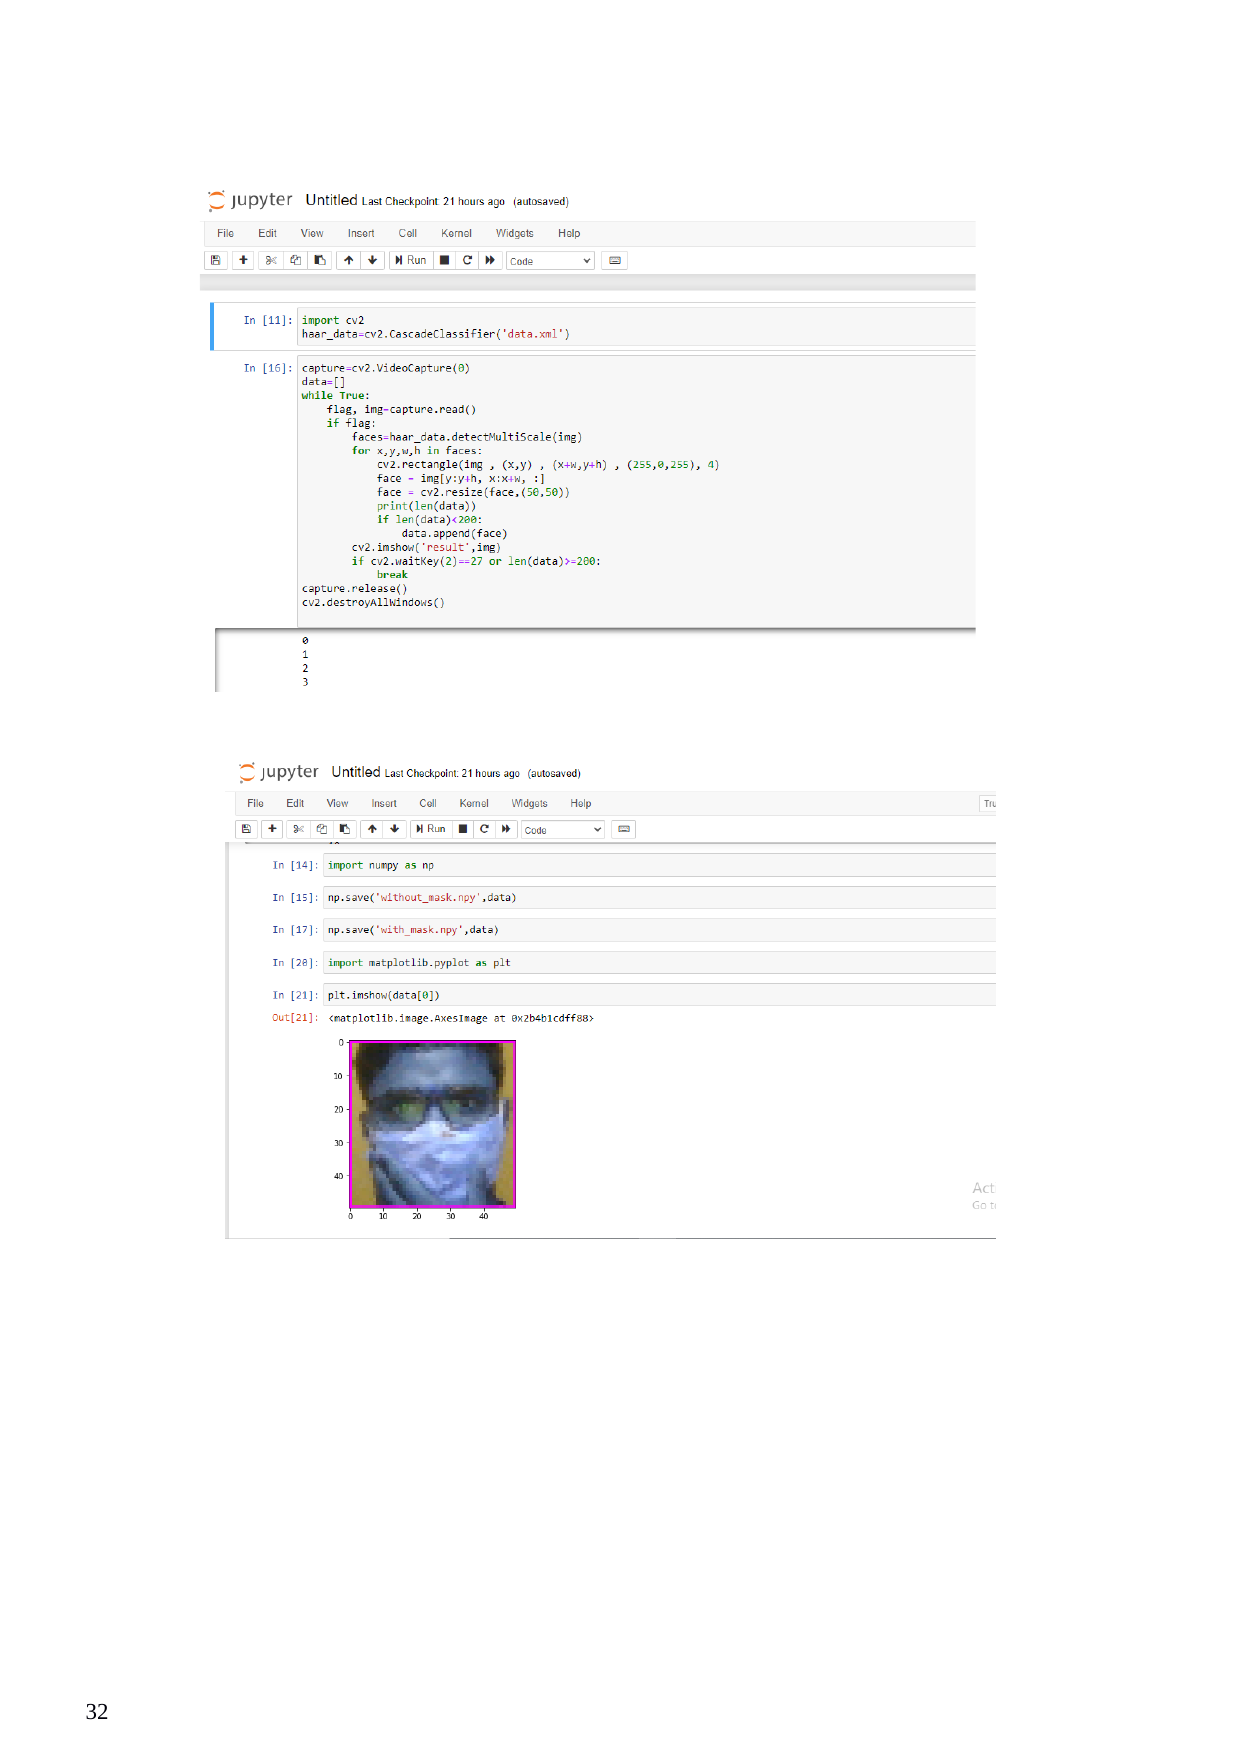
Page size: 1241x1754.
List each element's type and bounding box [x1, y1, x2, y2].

picture [225, 758, 996, 1239]
picture [199, 188, 976, 692]
